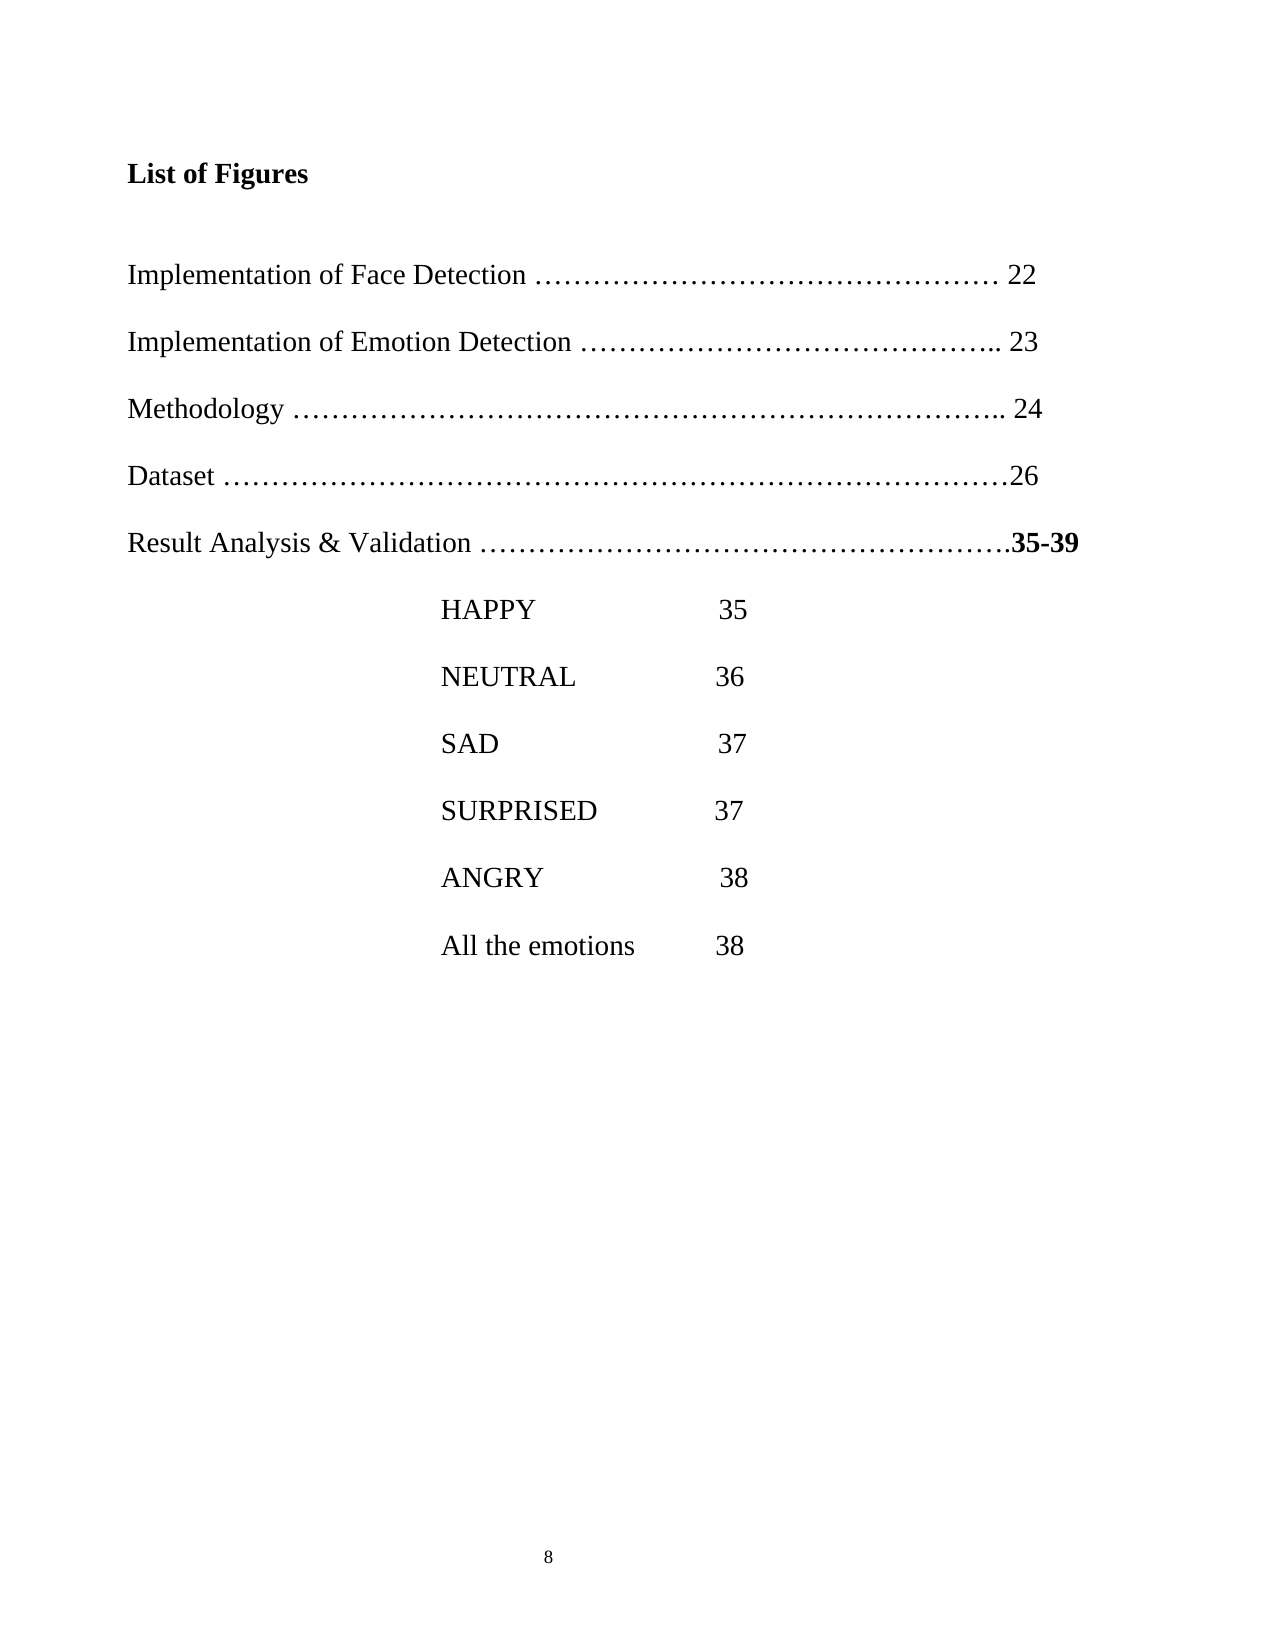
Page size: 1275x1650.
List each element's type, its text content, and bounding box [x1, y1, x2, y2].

text Implementation of Face Detection ………………………………………… 22 [127, 257, 1260, 290]
text HAPPY 35 [127, 592, 1260, 626]
text ANGRY 38 [127, 861, 1260, 894]
text SAD 37 [127, 726, 1260, 760]
text Result Analysis & Validation ……………………………………………….35-39 [127, 525, 1260, 559]
text All the emotions 38 [127, 928, 1260, 961]
text Implementation of Emotion Detection …………………………………….. 23 [127, 324, 1260, 357]
text List of Figures [127, 156, 1260, 190]
text NEUTRAL 36 [127, 659, 1260, 693]
text SURPRISED 37 [127, 793, 1260, 827]
text Dataset ………………………………………………………………………26 [127, 458, 1260, 492]
text Methodology ……………………………………………………………….. 24 [127, 391, 1260, 424]
